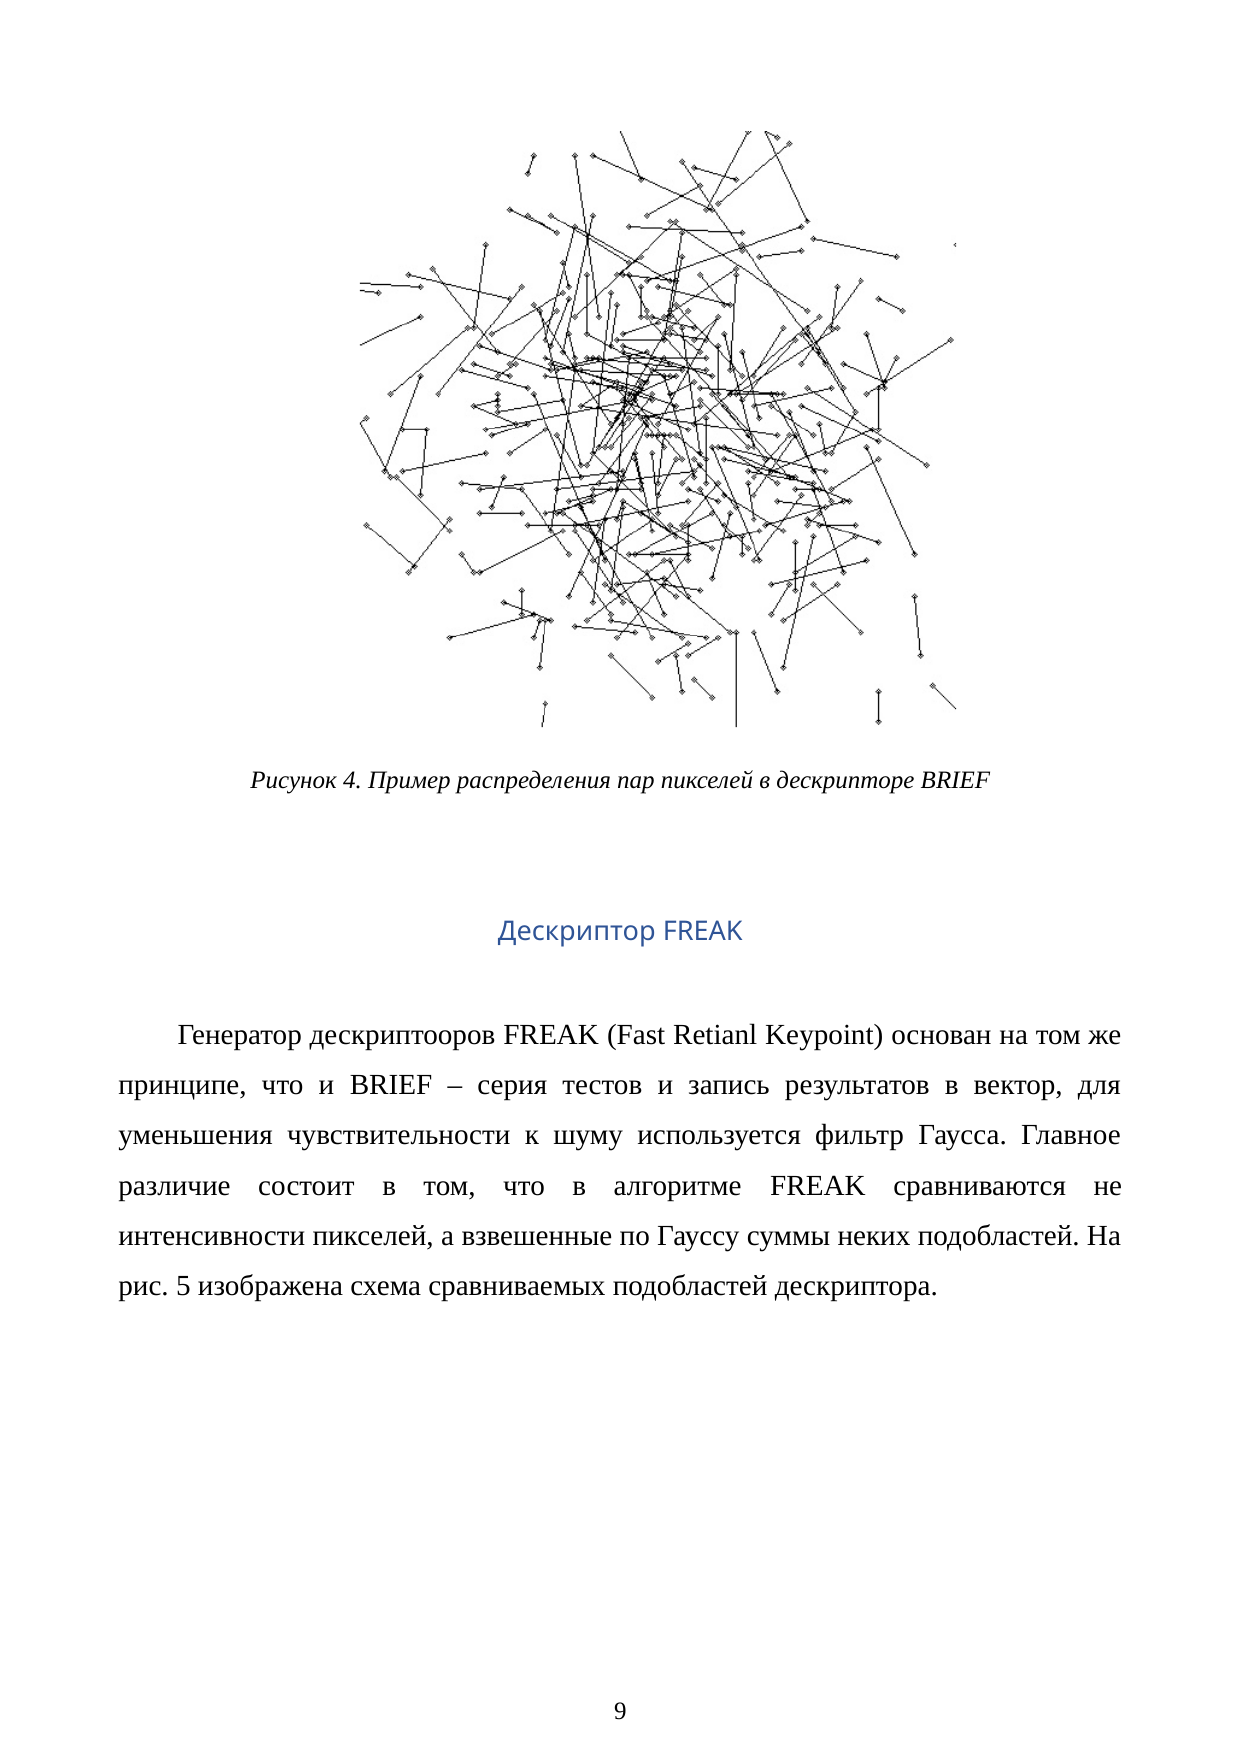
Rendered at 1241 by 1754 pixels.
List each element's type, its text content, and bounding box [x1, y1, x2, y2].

subtitle Дескриптор FREAK [118, 911, 1122, 948]
picture [335, 118, 965, 739]
text Рисунок 4. Пример распределения пар пикселей в дескрипторе BRIEF [118, 765, 1122, 794]
text Генератор дескриптооров FREAK (Fast Retianl Keypoint) основан на том же принципе, что и BRIEF – серия тестов и запись результатов в вектор, для уменьшения чувствительности к шуму используется фильтр Гаусса. Главное различие состоит в том, что в алгоритме FREAK сравниваются не интенсивности пикселей, а взвешенные по Гауссу суммы неких подобластей. На рис. 5 изображена схема сравниваемых подобластей дескриптора. [118, 1017, 1122, 1302]
